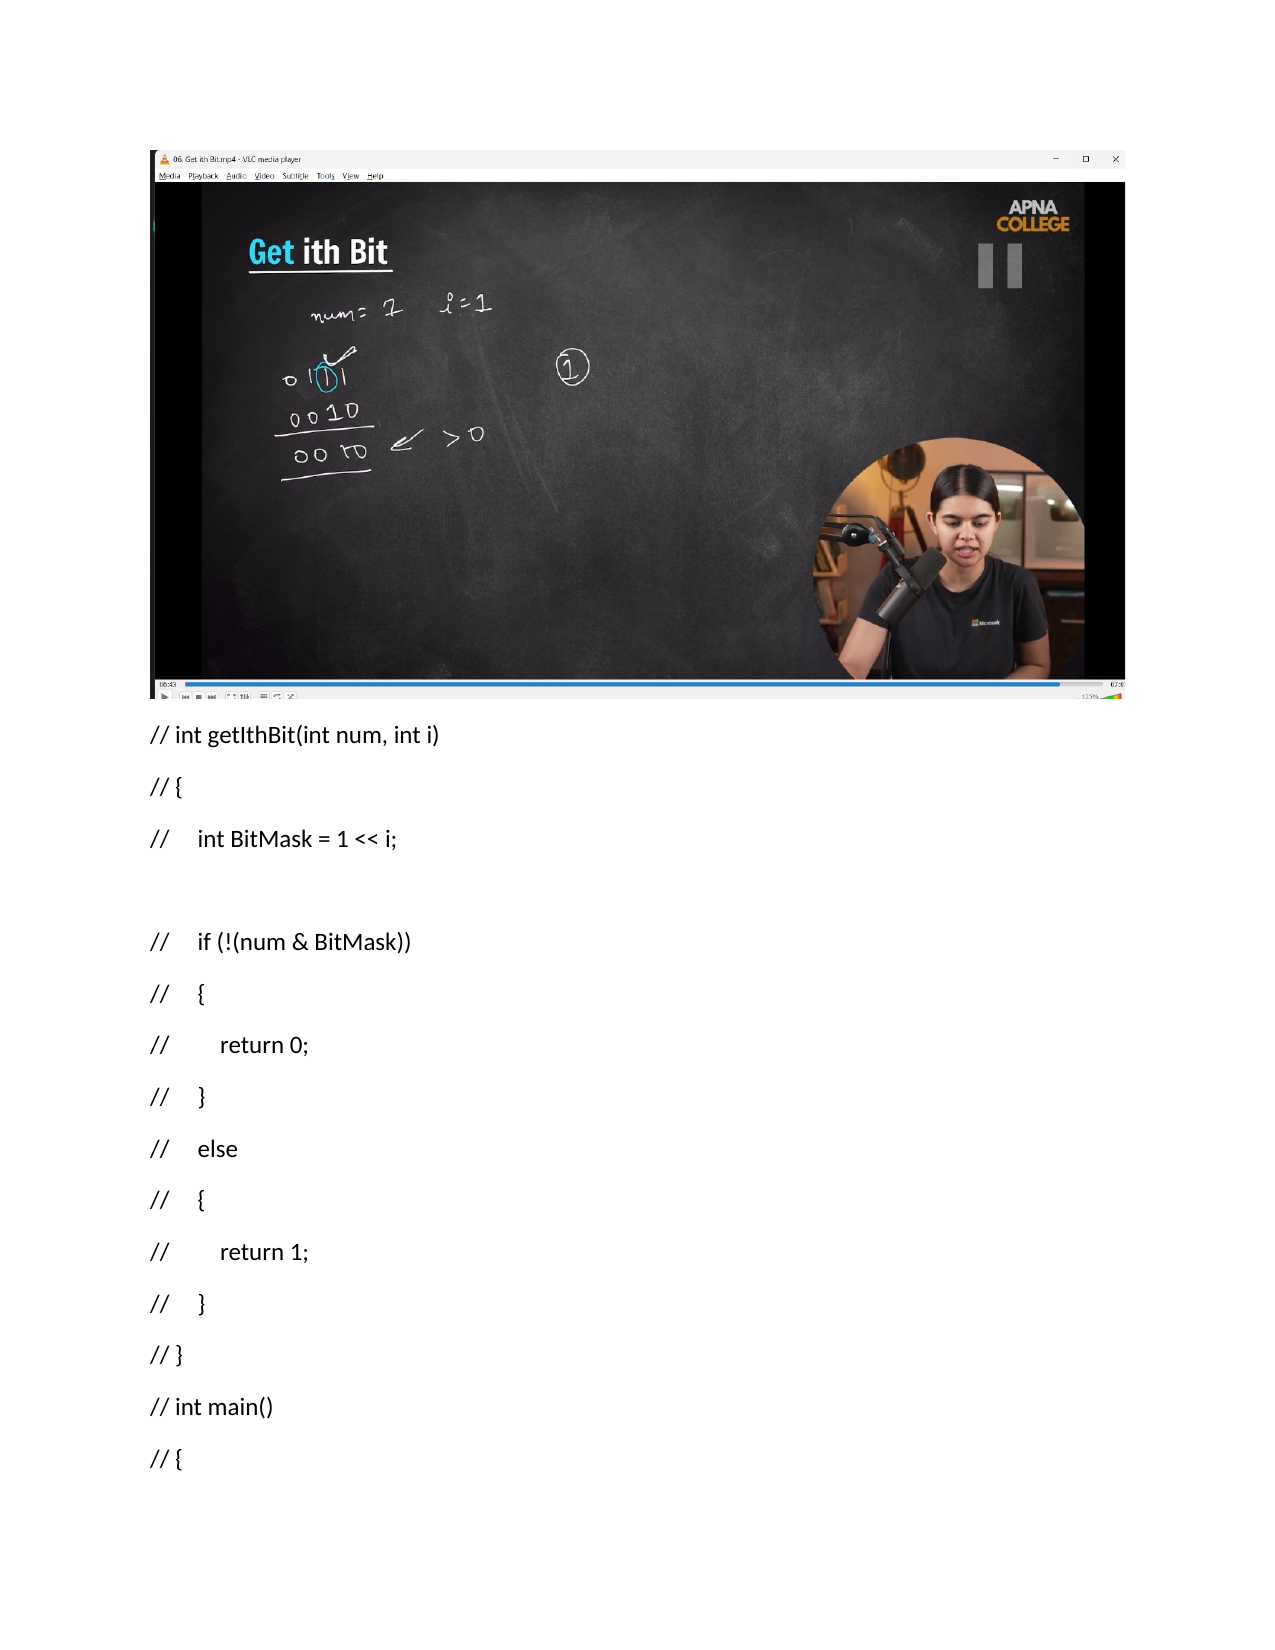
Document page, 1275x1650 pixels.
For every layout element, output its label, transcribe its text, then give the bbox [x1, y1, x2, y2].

text // if (!(num & BitMask)) [150, 926, 1125, 957]
text // } [150, 1288, 1125, 1318]
text // return 0; [150, 1029, 1125, 1060]
text // int BitMask = 1 << i; [150, 823, 1125, 853]
picture [150, 150, 1125, 699]
text // int main() [150, 1391, 1125, 1422]
text // { [150, 978, 1125, 1008]
text // else [150, 1133, 1125, 1163]
text // return 1; [150, 1236, 1125, 1267]
text // { [150, 771, 1125, 802]
text // } [150, 1339, 1125, 1370]
text // } [150, 1081, 1125, 1112]
text // { [150, 1443, 1125, 1473]
text // { [150, 1184, 1125, 1215]
text // int getIthBit(int num, int i) [150, 719, 1125, 750]
